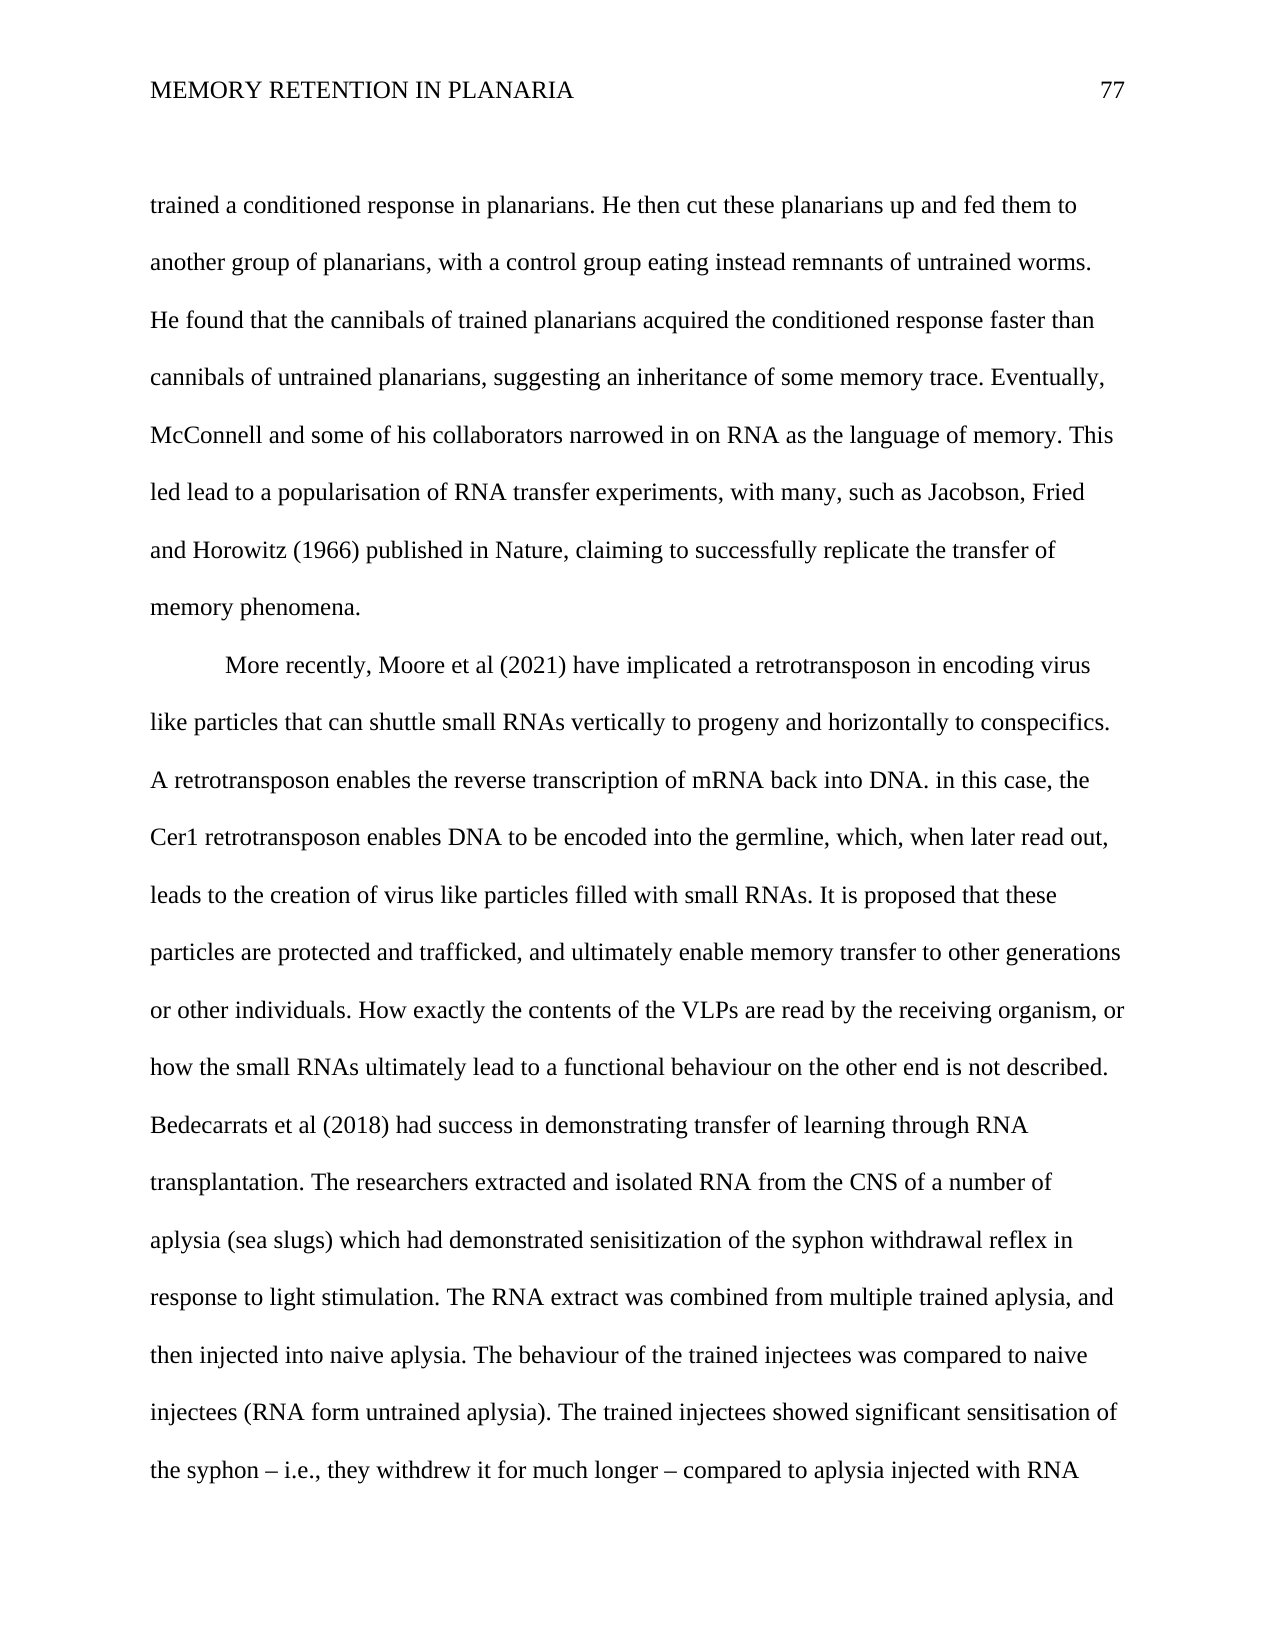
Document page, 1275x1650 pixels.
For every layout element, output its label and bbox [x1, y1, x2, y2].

text [150, 650, 1125, 1484]
text [150, 190, 1125, 621]
